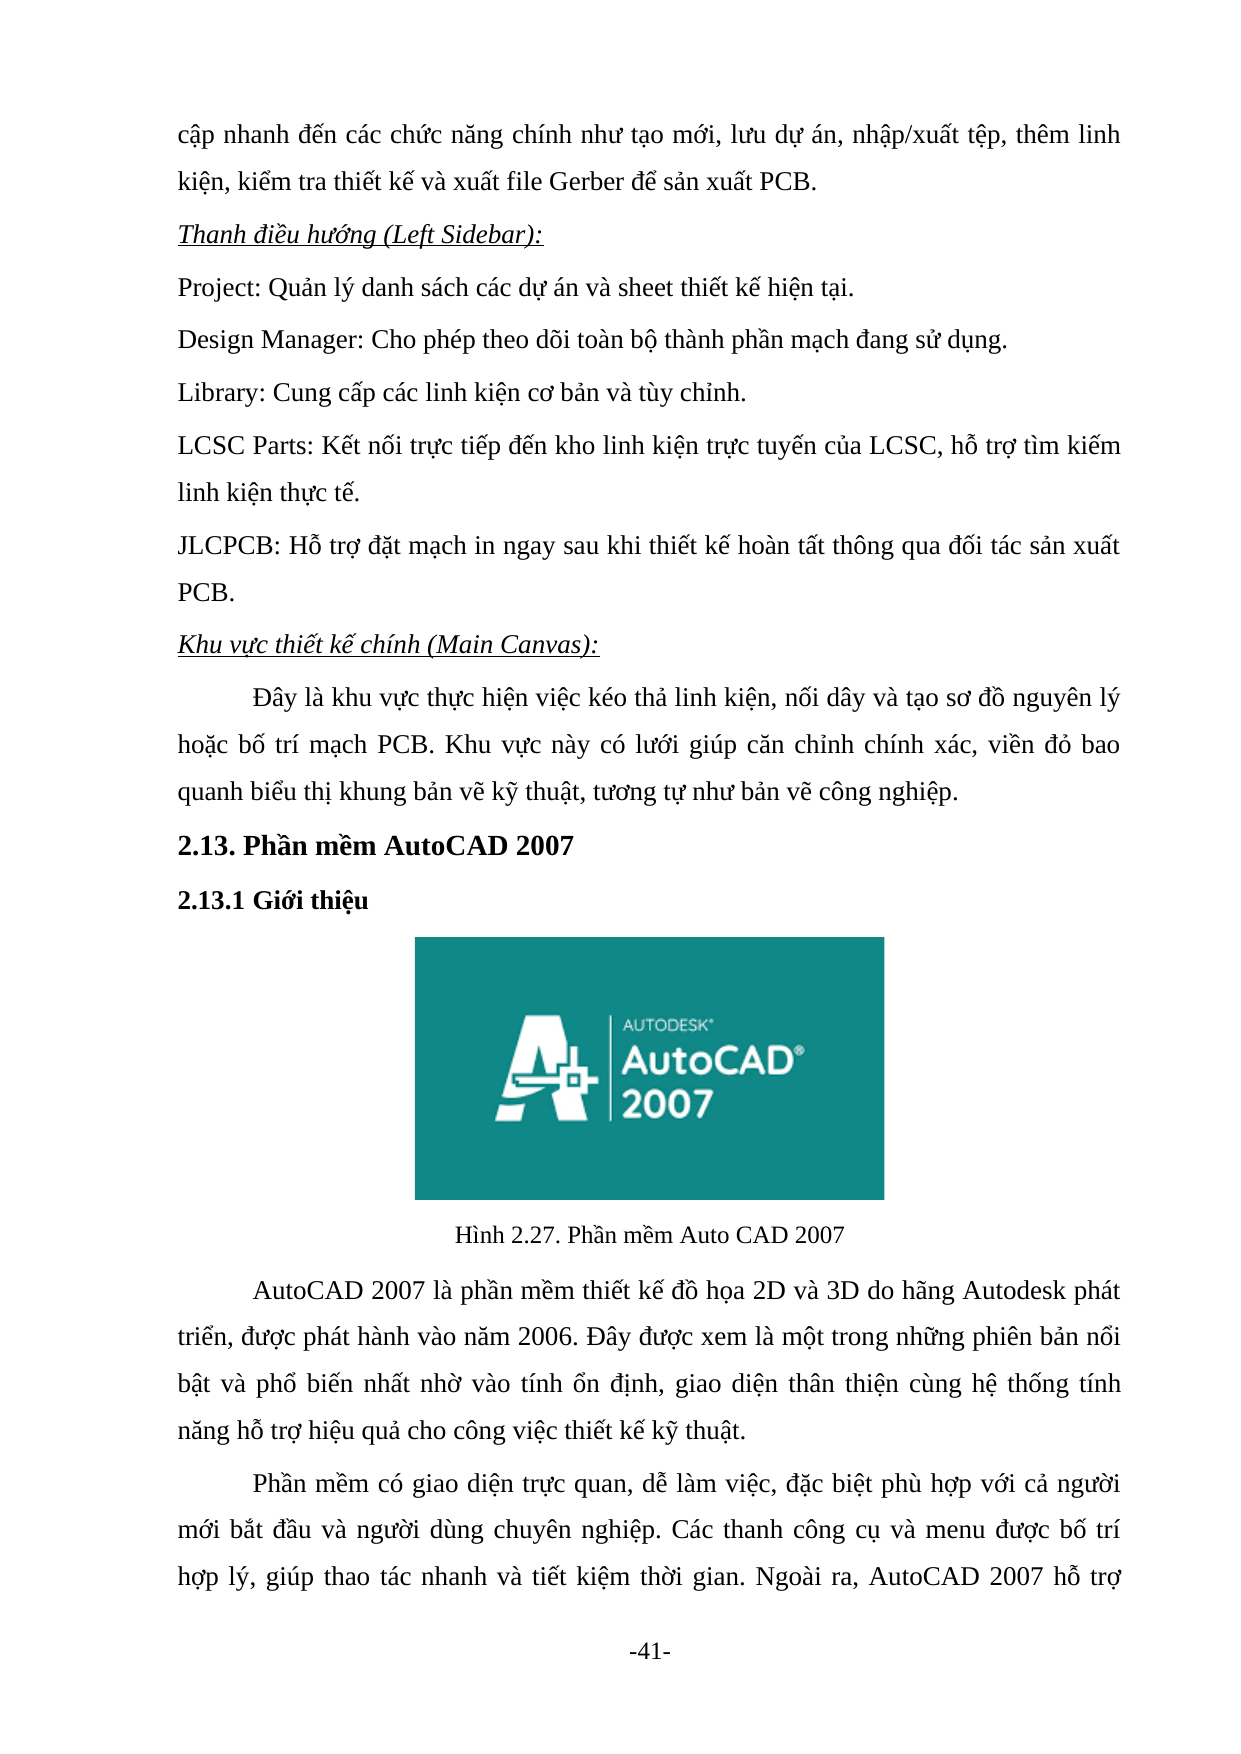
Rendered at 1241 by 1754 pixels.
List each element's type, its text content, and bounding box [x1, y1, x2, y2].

text Project: Quản lý danh sách các dự án và sheet thiết kế hiện tại. [177, 271, 1122, 302]
text AutoCAD 2007 là phần mềm thiết kế đồ họa 2D và 3D do hãng Autodesk phát triển, được phát hành vào năm 2006. Đây được xem là một trong những phiên bản nổi bật và phổ biến nhất nhờ vào tính ổn định, giao diện thân thiện cùng hệ thống tính năng hỗ trợ hiệu quả cho công việc thiết kế kỹ thuật. [177, 1274, 1122, 1445]
text LCSC Parts: Kết nối trực tiếp đến kho linh kiện trực tuyến của LCSC, hỗ trợ tìm kiếm linh kiện thực tế. [177, 429, 1122, 507]
text 2.13. Phần mềm AutoCAD 2007 [177, 828, 1122, 861]
text Thanh điều hướng (Left Sidebar): [177, 218, 1122, 249]
text Khu vực thiết kế chính (Main Canvas): [177, 628, 1122, 660]
text Hình 2.27. Phần mềm Auto CAD 2007 [177, 1220, 1122, 1249]
text Đây là khu vực thực hiện việc kéo thả linh kiện, nối dây và tạo sơ đồ nguyên lý hoặc bố trí mạch PCB. Khu vực này có lưới giúp căn chỉnh chính xác, viền đỏ bao quanh biểu thị khung bản vẽ kỹ thuật, tương tự như bản vẽ công nghiệp. [177, 681, 1122, 806]
text Library: Cung cấp các linh kiện cơ bản và tùy chỉnh. [177, 376, 1122, 408]
text JLCPCB: Hỗ trợ đặt mạch in ngay sau khi thiết kế hoàn tất thông qua đối tác sản xuất PCB. [177, 529, 1122, 607]
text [177, 1467, 1122, 1591]
list Giới thiệu [177, 884, 1122, 915]
picture [414, 937, 885, 1200]
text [177, 118, 1122, 196]
text Design Manager: Cho phép theo dõi toàn bộ thành phần mạch đang sử dụng. [177, 323, 1122, 355]
